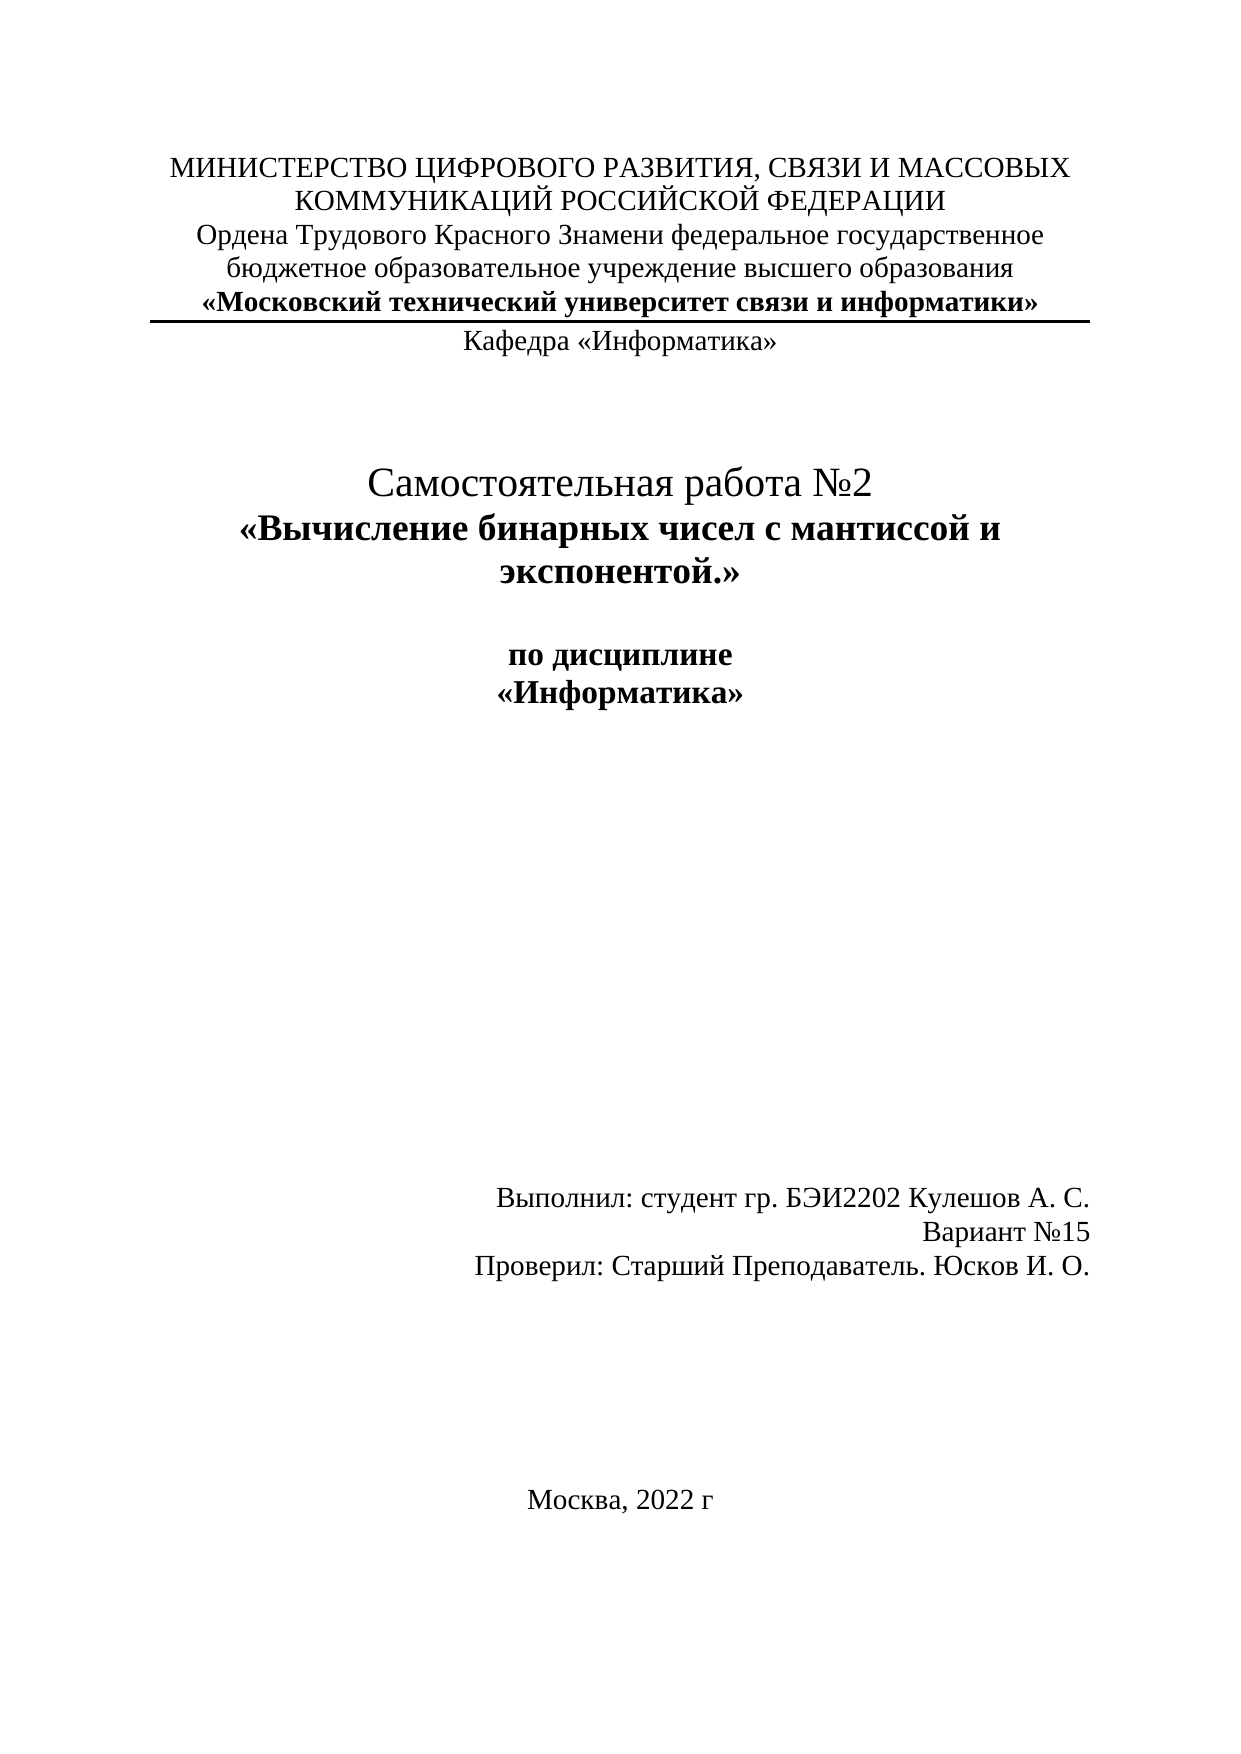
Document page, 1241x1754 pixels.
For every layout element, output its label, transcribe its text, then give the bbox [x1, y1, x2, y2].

text «Информатика» [150, 673, 1090, 711]
text «Вычисление бинарных чисел с мантиссой и экспонентой.» [150, 505, 1090, 591]
text Выполнил: студент гр. БЭИ2202 Кулешов А. С. [150, 1181, 1090, 1214]
text Вариант №15 [150, 1214, 1090, 1248]
text МИНИСТЕРСТВО ЦИФРОВОГО РАЗВИТИЯ, СВЯЗИ И МАССОВЫХ КОММУНИКАЦИЙ РОССИЙСКОЙ ФЕДЕРАЦИИ [150, 150, 1090, 217]
text Самостоятельная работа №2 [150, 457, 1090, 505]
text Проверил: Старший Преподаватель. Юсков И. О. [150, 1248, 1090, 1281]
text «Московский технический университет связи и информатики» [150, 284, 1090, 320]
text по дисциплине [150, 634, 1090, 673]
text Кафедра «Информатика» [150, 323, 1090, 356]
text Москва, 2022 г [150, 1482, 1090, 1516]
text Ордена Трудового Красного Знамени федеральное государственное бюджетное образовательное учреждение высшего образования [150, 217, 1090, 284]
